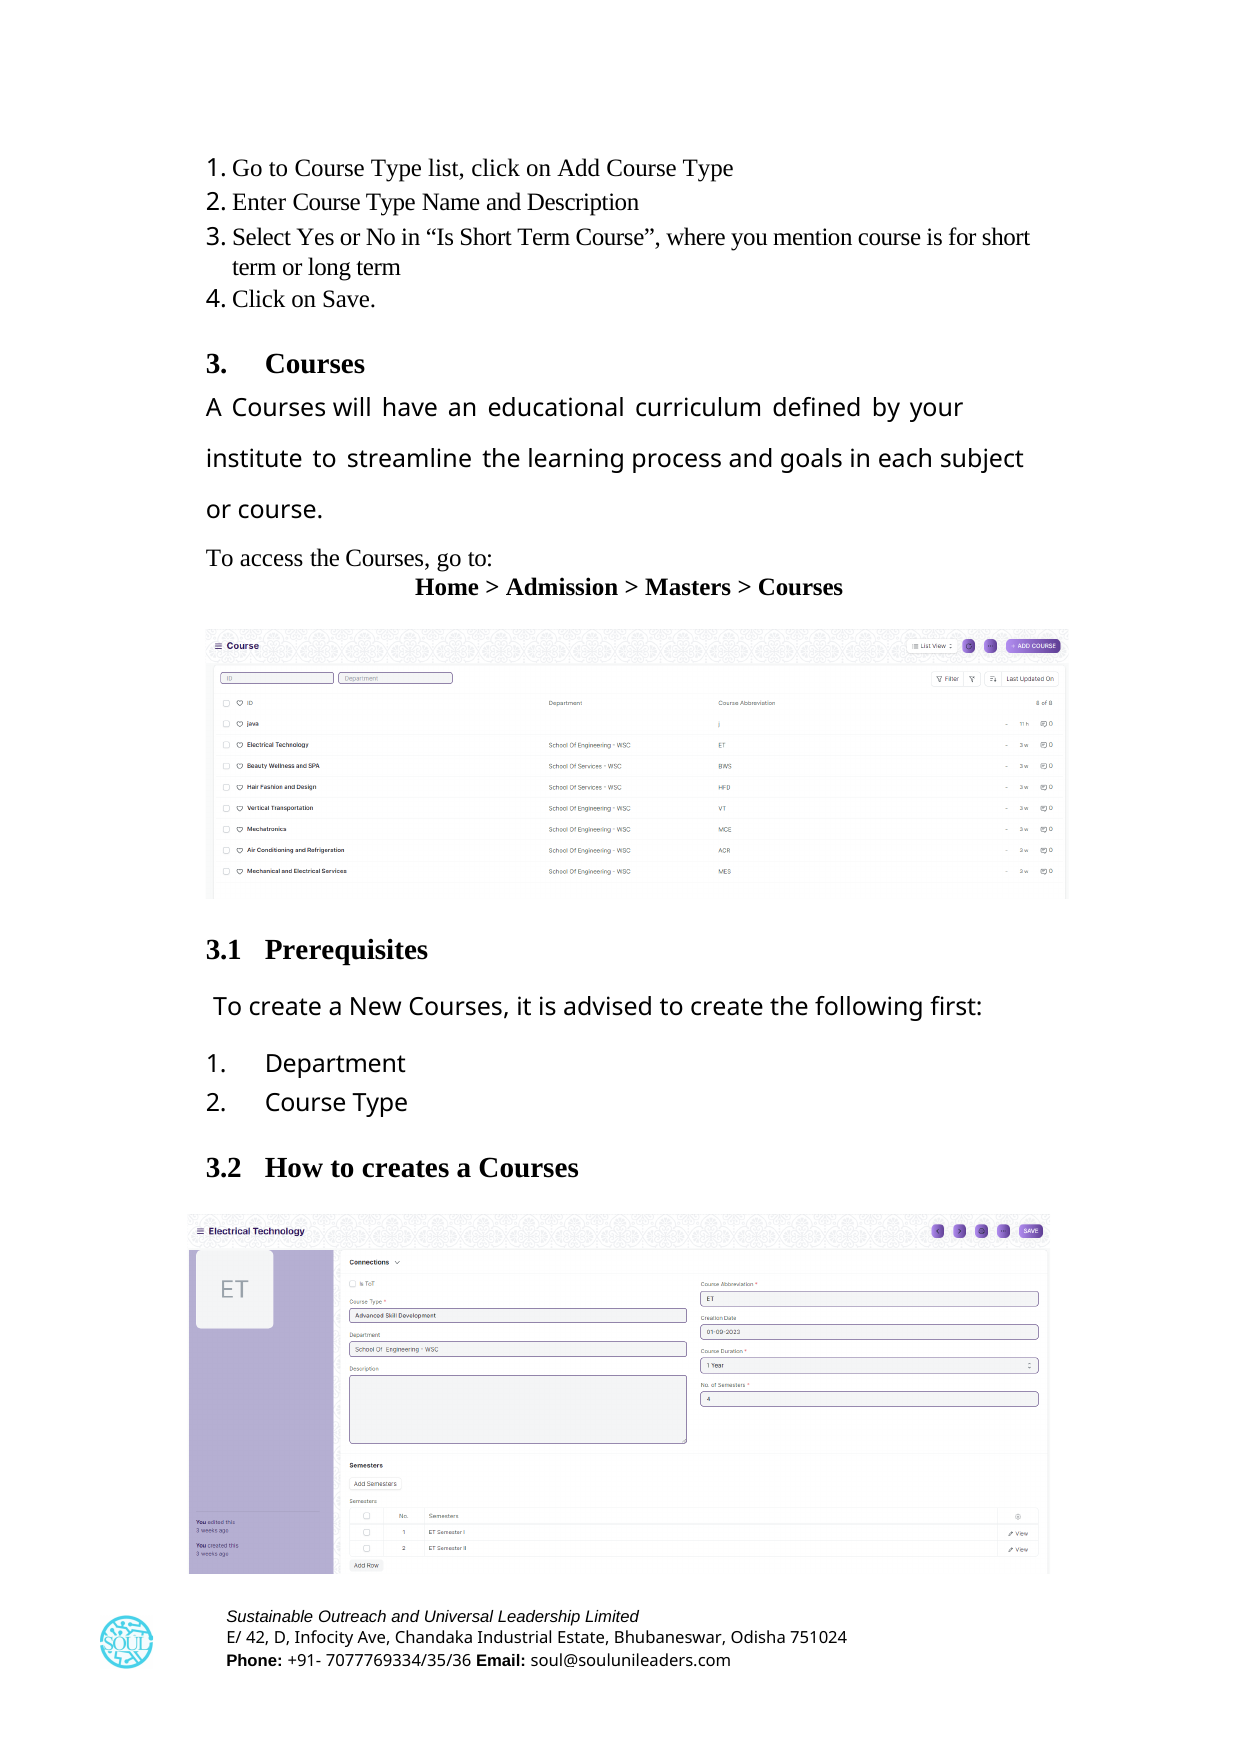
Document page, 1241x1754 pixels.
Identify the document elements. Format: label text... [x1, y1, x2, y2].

list Go to Course Type list, click on Add Course Type [206, 150, 1053, 184]
list Enter Course Type Name and Description [206, 184, 1053, 218]
subtitle Prerequisites [206, 932, 1053, 965]
list Click on Save. [206, 281, 1053, 315]
list Course Type [206, 1085, 1053, 1119]
text A Courses will have an educational curriculum defined by your institute to streamline the learning process and goals in each subject or course. [206, 390, 1053, 526]
list Department [206, 1046, 1053, 1080]
subtitle Courses [206, 346, 1053, 380]
picture [205, 629, 1069, 899]
picture [100, 1615, 154, 1669]
list Home > Admission > Masters > Courses [206, 572, 1053, 600]
picture [187, 1214, 1050, 1574]
text To access the Courses, go to: [206, 543, 1053, 572]
list Select Yes or No in “Is Short Term Course”, where you mention course is for short term or long term [206, 218, 1053, 281]
text To create a New Courses, it is advised to create the following first: [206, 989, 1053, 1023]
subtitle How to creates a Courses [206, 1150, 1053, 1183]
